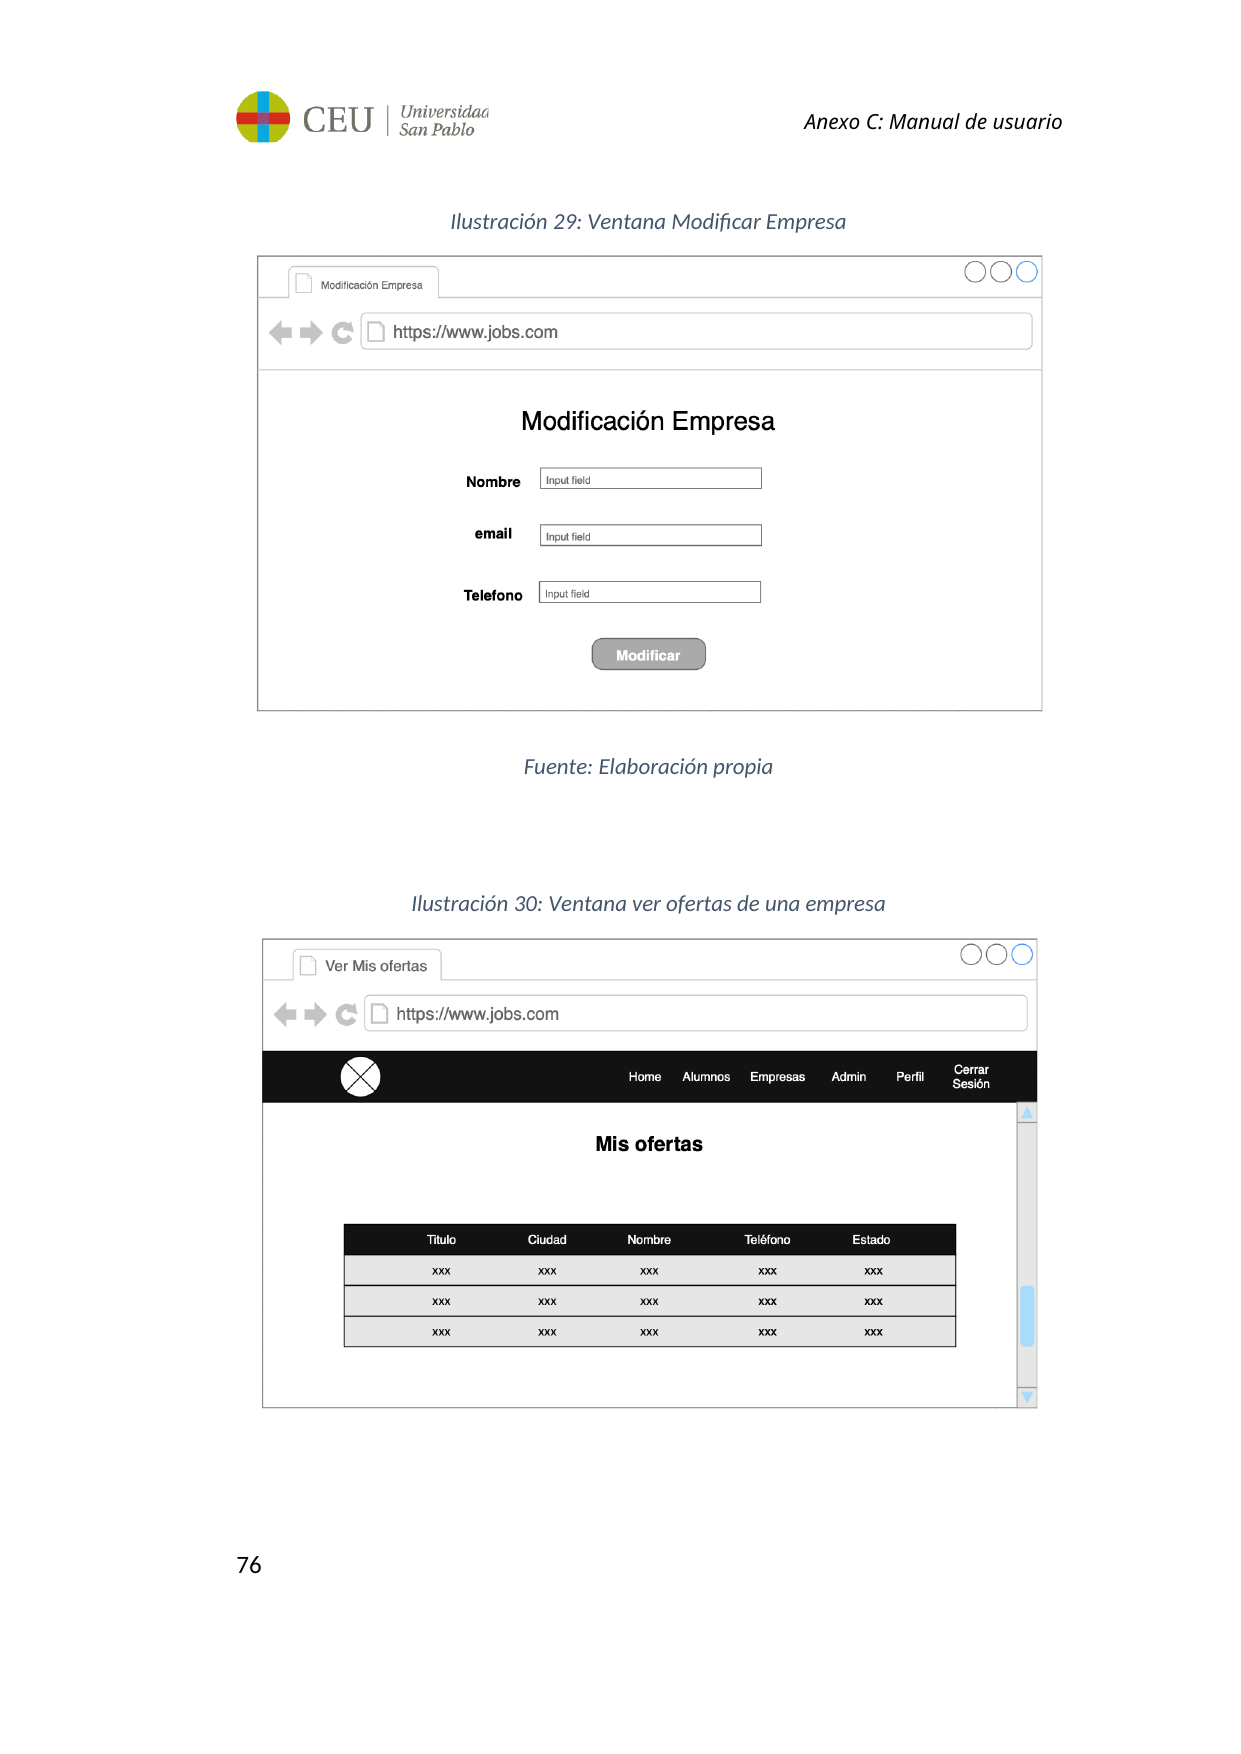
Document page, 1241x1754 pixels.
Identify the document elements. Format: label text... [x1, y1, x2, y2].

picture [262, 938, 1038, 1409]
picture [235, 89, 489, 143]
list Fuente: Elaboración propia [236, 752, 1063, 780]
picture [256, 255, 1043, 712]
